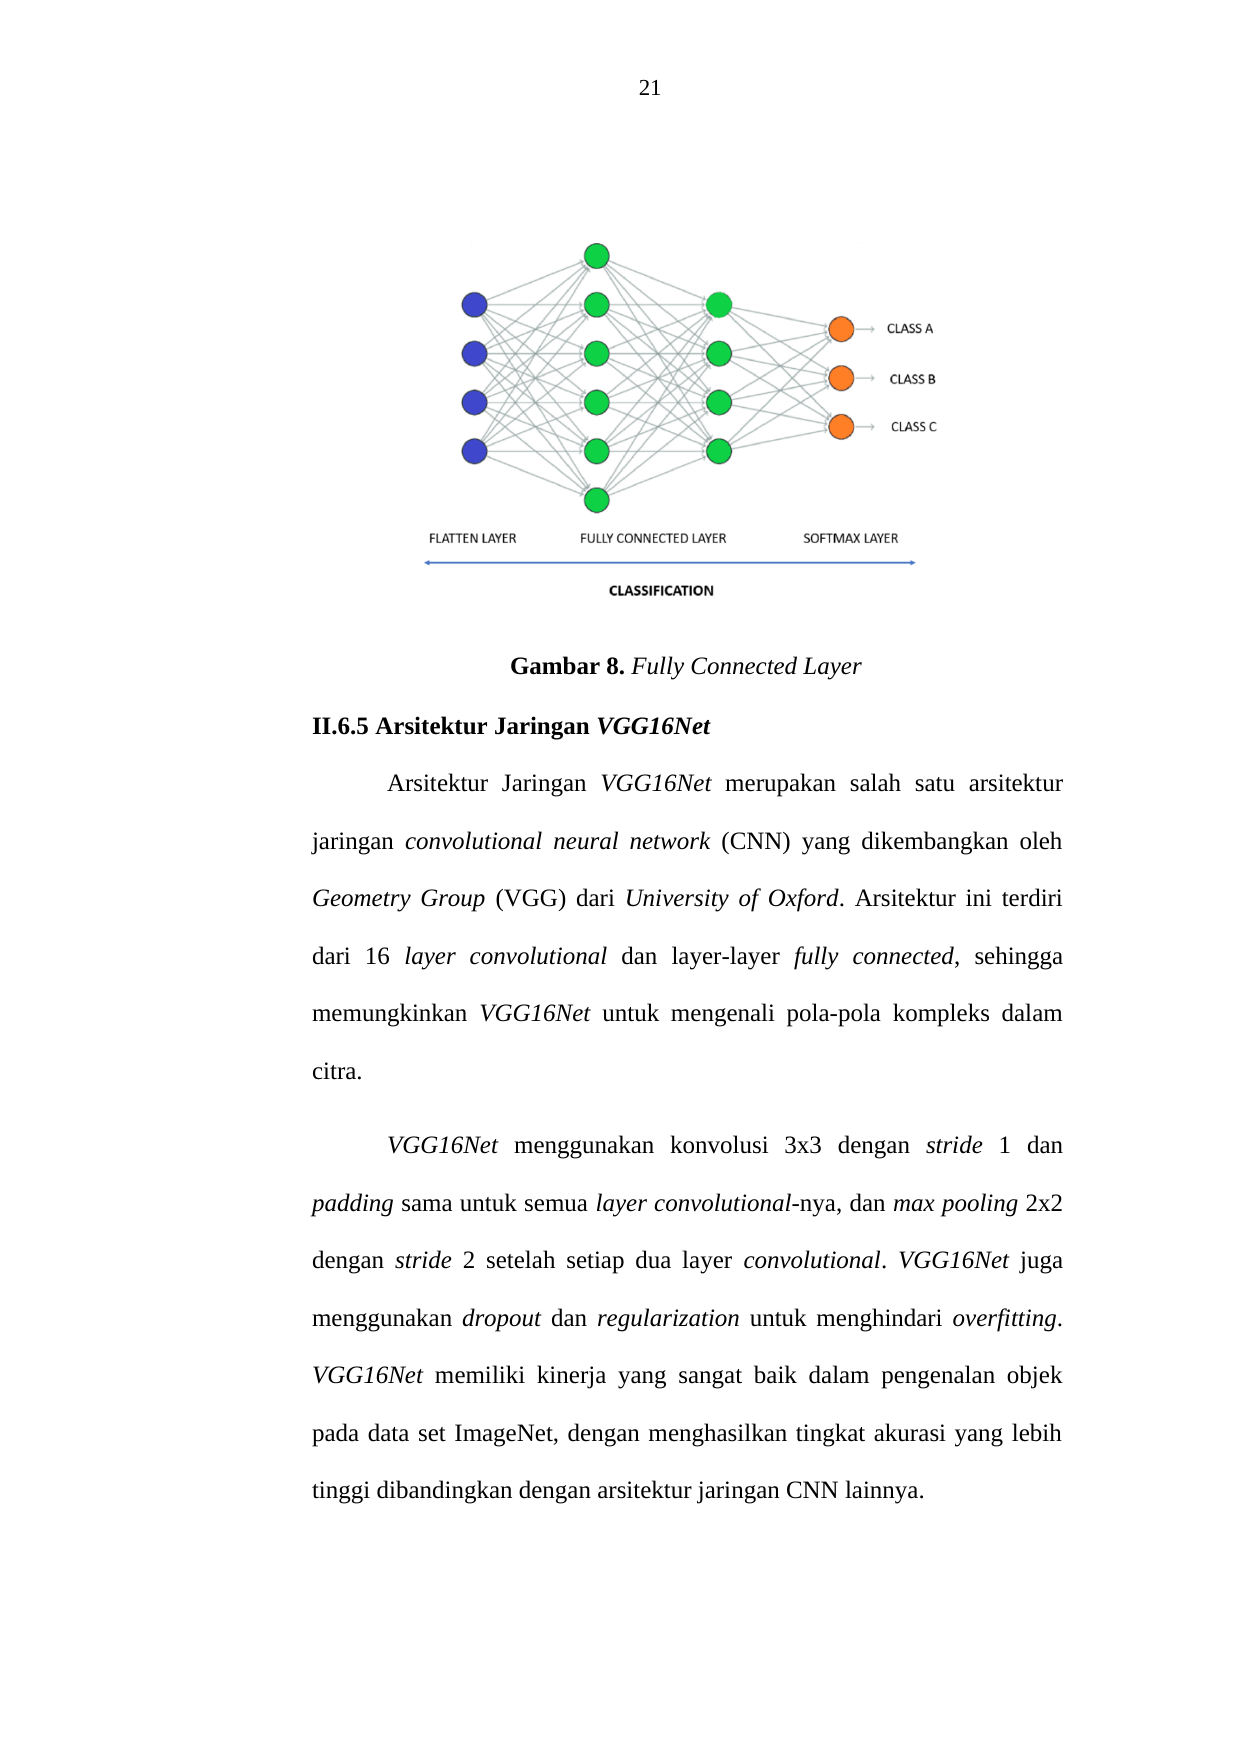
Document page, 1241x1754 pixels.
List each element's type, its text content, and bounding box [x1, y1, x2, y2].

text VGG16Net menggunakan konvolusi 3x3 dengan stride 1 dan padding sama untuk semua layer convolutional-nya, dan max pooling 2x2 dengan stride 2 setelah setiap dua layer convolutional. VGG16Net juga menggunakan dropout dan regularization untuk menghindari overfitting. VGG16Net memiliki kinerja yang sangat baik dalam pengenalan objek pada data set ImageNet, dengan menghasilkan tingkat akurasi yang lebih tinggi dibandingkan dengan arsitektur jaringan CNN lainnya. [312, 1130, 1063, 1504]
subtitle Arsitektur Jaringan VGG16Net [312, 711, 1063, 740]
text Arsitektur Jaringan VGG16Net merupakan salah satu arsitektur jaringan convolutional neural network (CNN) yang dikembangkan oleh Geometry Group (VGG) dari University of Oxford. Arsitektur ini terdiri dari 16 layer convolutional dan layer-layer fully connected, sehingga memungkinkan VGG16Net untuk mengenali pola-pola kompleks dalam citra. [312, 768, 1063, 1085]
picture [371, 236, 1003, 609]
text Gambar 8. Fully Connected Layer [311, 651, 1063, 680]
